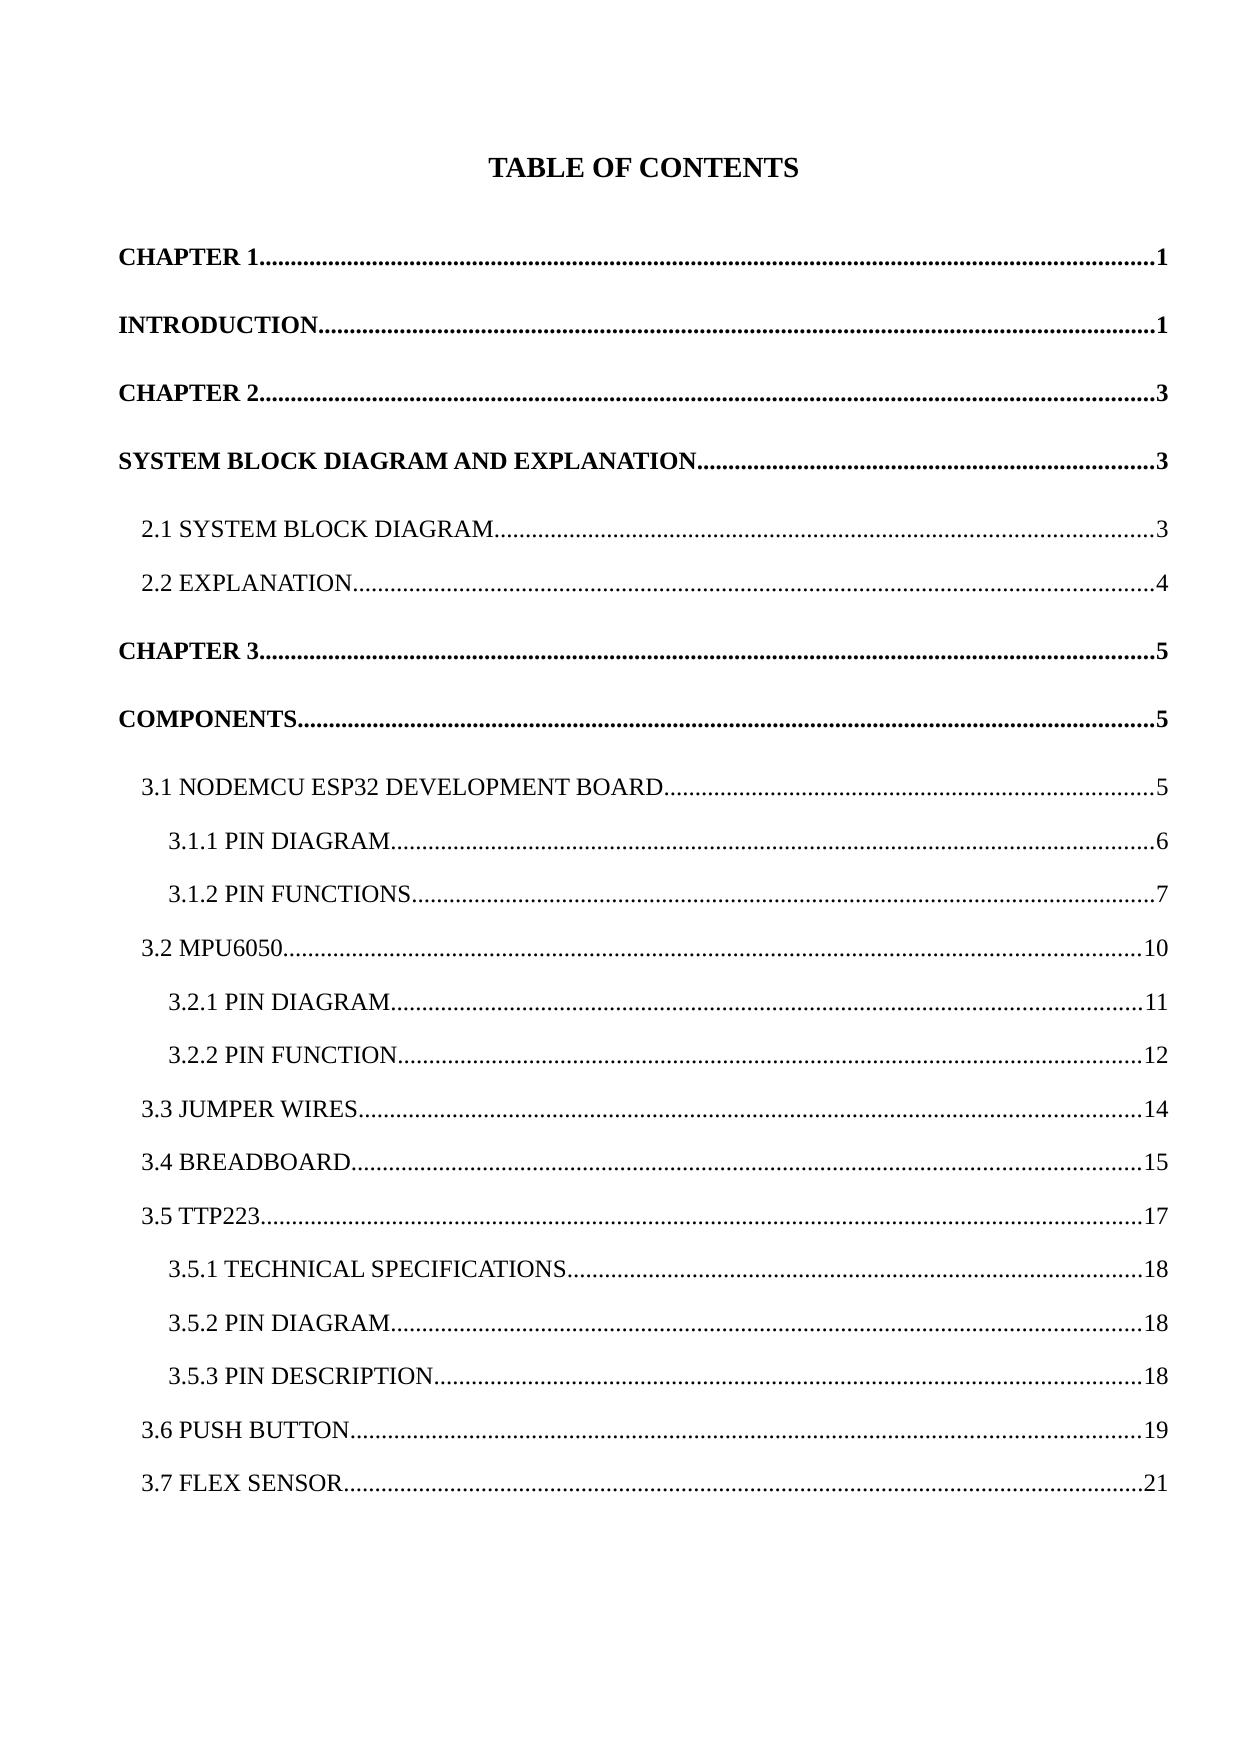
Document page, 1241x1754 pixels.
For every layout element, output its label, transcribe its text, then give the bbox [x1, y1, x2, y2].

text 3.2 MPU6050 10 [141, 933, 1169, 962]
text CHAPTER 2 3 [118, 378, 1169, 407]
text TABLE OF CONTENTS [118, 150, 1169, 183]
text SYSTEM BLOCK DIAGRAM AND EXPLANATION 3 [118, 446, 1169, 475]
text 3.2.1 PIN DIAGRAM 11 [168, 987, 1169, 1015]
text CHAPTER 1 1 [118, 242, 1169, 271]
text 3.1.2 PIN FUNCTIONS 7 [168, 879, 1169, 908]
text COMPONENTS 5 [118, 704, 1169, 733]
text 3.5.1 TECHNICAL SPECIFICATIONS 18 [168, 1254, 1169, 1283]
text 3.5 TTP223 17 [141, 1201, 1169, 1229]
text 3.2.2 PIN FUNCTION 12 [168, 1040, 1169, 1069]
text CHAPTER 3 5 [118, 636, 1169, 665]
text 3.5.2 PIN DIAGRAM 18 [168, 1308, 1169, 1337]
text 3.7 FLEX SENSOR 21 [141, 1468, 1169, 1497]
text 3.1 NODEMCU ESP32 DEVELOPMENT BOARD 5 [141, 772, 1169, 801]
text 2.2 EXPLANATION 4 [141, 568, 1169, 597]
text 3.1.1 PIN DIAGRAM 6 [168, 826, 1169, 855]
text 3.4 BREADBOARD 15 [141, 1147, 1169, 1176]
text 2.1 SYSTEM BLOCK DIAGRAM 3 [141, 514, 1169, 543]
text INTRODUCTION 1 [118, 310, 1169, 339]
text 3.3 JUMPER WIRES 14 [141, 1094, 1169, 1122]
text 3.5.3 PIN DESCRIPTION 18 [168, 1361, 1169, 1390]
text 3.6 PUSH BUTTON 19 [141, 1415, 1169, 1444]
